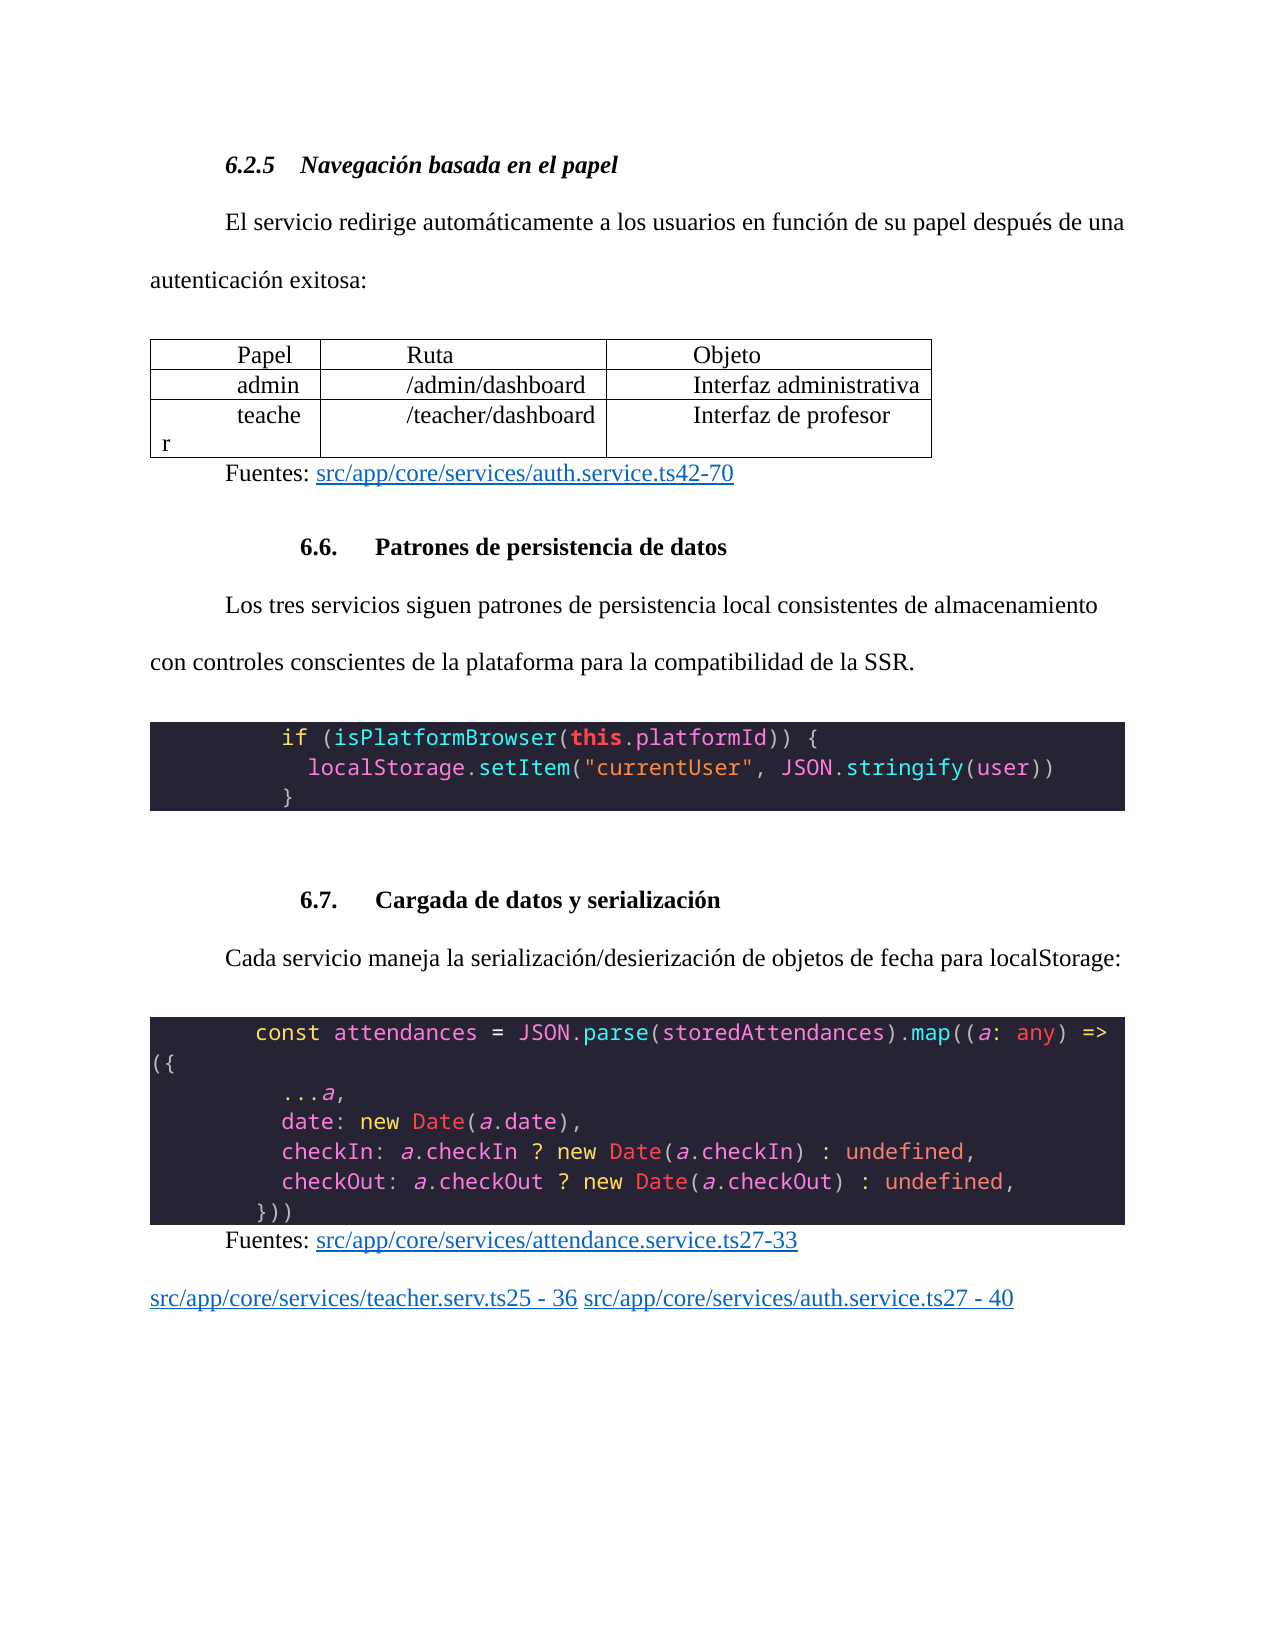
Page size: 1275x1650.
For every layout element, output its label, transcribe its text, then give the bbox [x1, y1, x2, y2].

text ...a, [150, 1076, 1125, 1106]
subtitle Cargada de datos y serialización [225, 885, 1125, 914]
text localStorage.setItem("currentUser", JSON.stringify(user)) [150, 751, 1125, 781]
table_cell admin [151, 370, 320, 399]
text checkOut: a.checkOut ? new Date(a.checkOut) : undefined, [150, 1166, 1125, 1196]
table_header Papel [151, 340, 320, 369]
text })) [150, 1196, 1125, 1225]
table_header Objeto [607, 340, 931, 369]
text Fuentes: src/app/core/services/auth.service.ts42-70 [150, 458, 1125, 487]
subtitle Navegación basada en el papel [225, 150, 1125, 179]
table_cell /admin/dashboard [321, 370, 606, 399]
text Los tres servicios siguen patrones de persistencia local consistentes de almacenamiento con controles conscientes de la plataforma para la compatibilidad de la SSR. [150, 590, 1125, 676]
text El servicio redirige automáticamente a los usuarios en función de su papel después de una autenticación exitosa: [150, 207, 1125, 294]
text const attendances = JSON.parse(storedAttendances).map((a: any) => ({ [150, 1017, 1125, 1076]
table_cell /teacher/dashboard [321, 400, 606, 457]
text Cada servicio maneja la serialización/desierización de objetos de fecha para localStorage: [150, 943, 1125, 971]
text checkIn: a.checkIn ? new Date(a.checkIn) : undefined, [150, 1136, 1125, 1166]
text Fuentes: src/app/core/services/attendance.service.ts27-33 src/app/core/services/teacher.serv.ts25 - 36 src/app/core/services/auth.service.ts27 - 40 [150, 1225, 1125, 1312]
text date: new Date(a.date), [150, 1106, 1125, 1136]
table_header Ruta [321, 340, 606, 369]
text } [150, 781, 1125, 811]
text if (isPlatformBrowser(this.platformId)) { [150, 722, 1125, 751]
table_cell teacher [151, 400, 320, 457]
subtitle Patrones de persistencia de datos [225, 532, 1125, 561]
table_cell Interfaz administrativa [607, 370, 931, 399]
table_cell Interfaz de profesor [607, 400, 931, 457]
